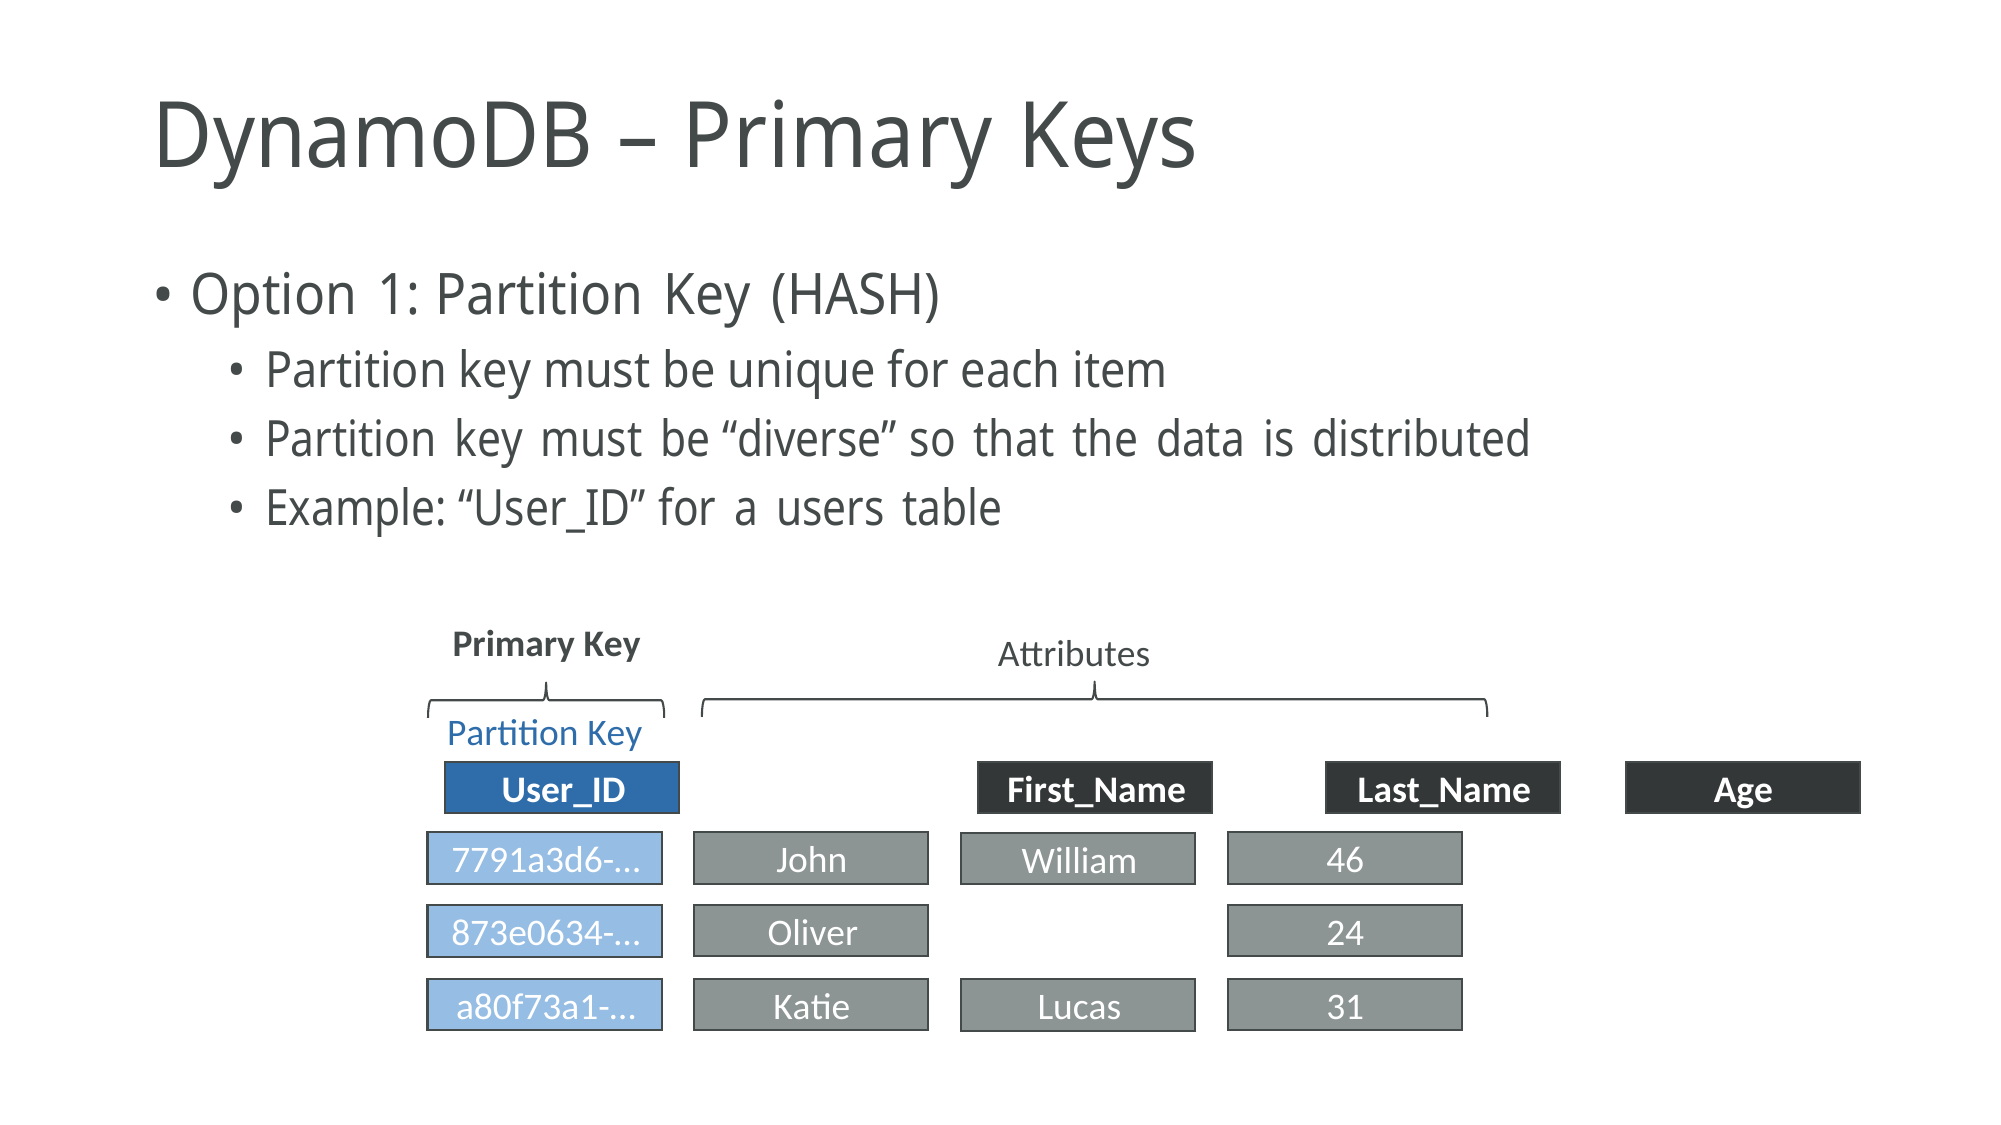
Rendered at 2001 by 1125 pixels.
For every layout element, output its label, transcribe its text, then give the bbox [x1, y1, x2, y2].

subtitle DynamoDB – Primary Keys [152, 69, 1992, 194]
text Attributes [998, 630, 1992, 676]
list Partition key must be “diverse” so that the data is distributed [227, 403, 1992, 471]
text Partition Key [31, 708, 642, 754]
text Primary Key [31, 620, 640, 666]
list Example: “User_ID” for a users table [227, 472, 1992, 540]
list Partition key must be unique for each item [227, 334, 1992, 402]
subtitle Option 1: Partition Key (HASH) [152, 253, 1992, 333]
